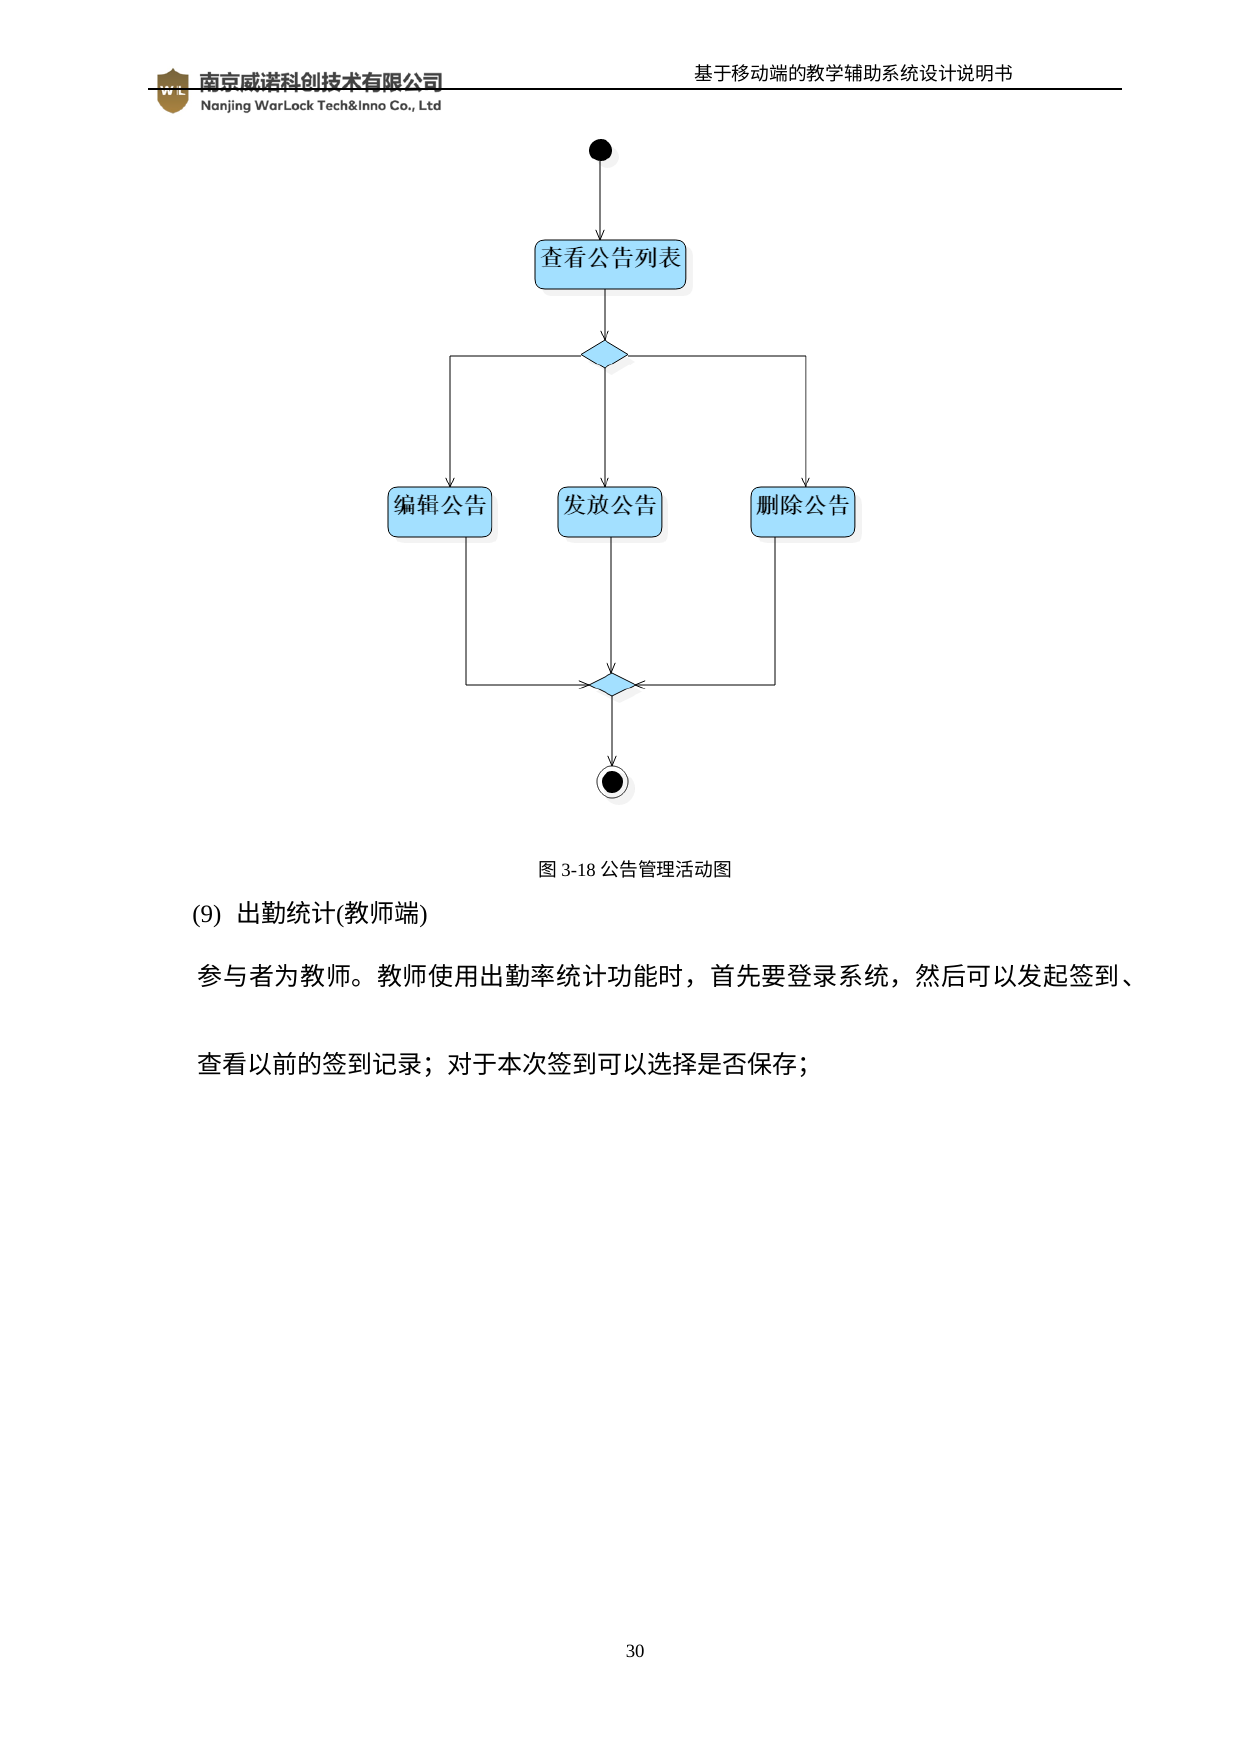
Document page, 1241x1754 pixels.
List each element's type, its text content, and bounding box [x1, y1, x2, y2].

picture [378, 130, 892, 836]
text 参与者为教师。教师使用出勤率统计功能时，首先要登录系统，然后可以发起签到、查看以前的签到记录；对于本次签到可以选择是否保存； [198, 941, 1122, 1097]
text 图 3-18 公告管理活动图 [148, 852, 1122, 886]
subtitle 出勤统计(教师端) [192, 894, 1122, 930]
